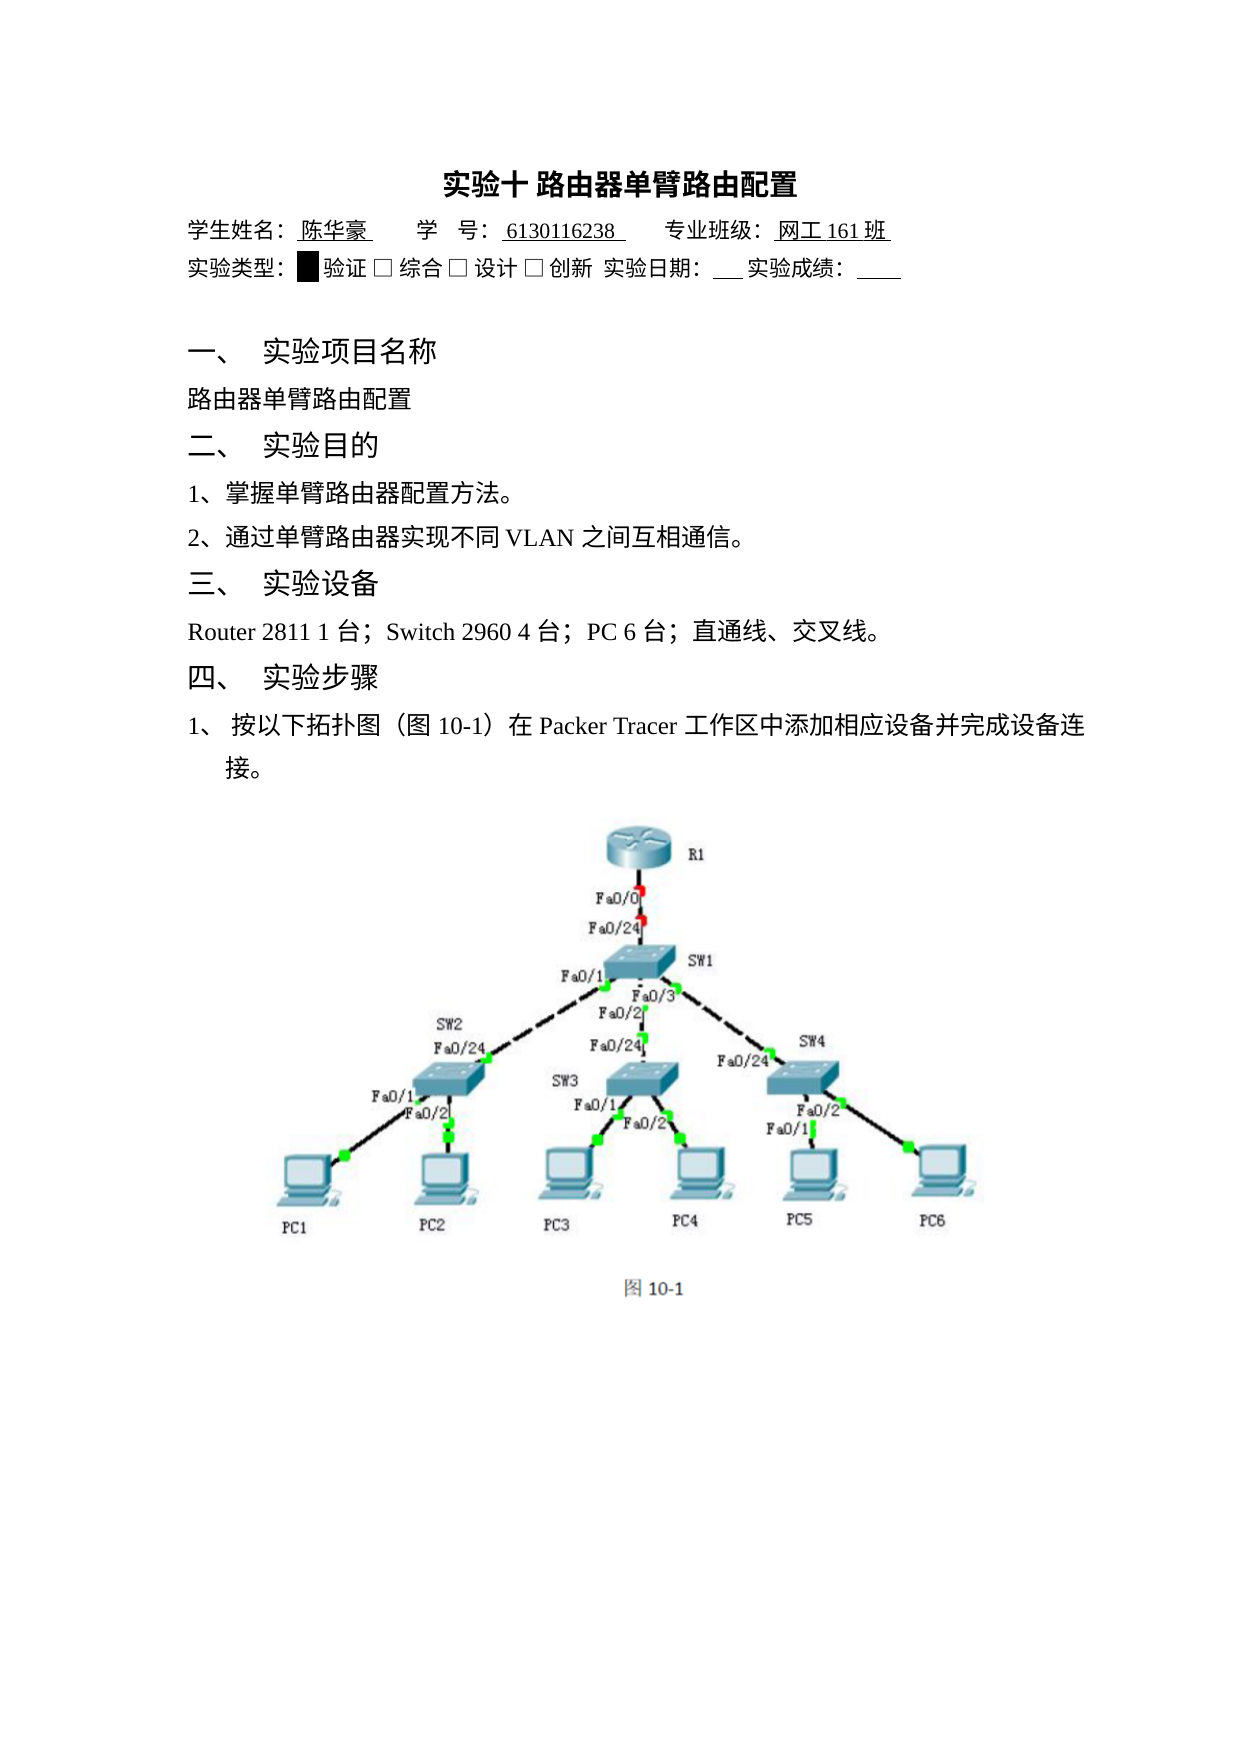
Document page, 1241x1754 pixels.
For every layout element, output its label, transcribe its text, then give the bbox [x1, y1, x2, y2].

picture [238, 792, 1036, 1310]
text 实验十 路由器单臂路由配置 [187, 162, 1053, 204]
text 实验类型：□ 验证 □ 综合 □ 设计 □ 创新 实验日期： 实验成绩： [319, 251, 1053, 282]
list 实验目的 [187, 423, 1087, 465]
text 1、掌握单臂路由器配置方法。 [187, 474, 1087, 510]
list 按以下拓扑图（图10-1）在Packer Tracer 工作区中添加相应设备并完成设备连接。 [187, 705, 1087, 785]
text 路由器单臂路由配置 [187, 379, 1087, 416]
list 实验设备 [187, 561, 1087, 603]
text 学生姓名： 陈华豪 学 号： 6130116238 专业班级： 网工161班 [187, 213, 1053, 244]
list 实验步骤 [187, 655, 1087, 697]
text Router 2811 1 台；Switch 2960 4 台；PC 6 台；直通线、交叉线。 [187, 611, 1087, 647]
list 实验项目名称 [187, 329, 1087, 371]
text 2、通过单臂路由器实现不同VLAN 之间互相通信。 [187, 517, 1087, 553]
